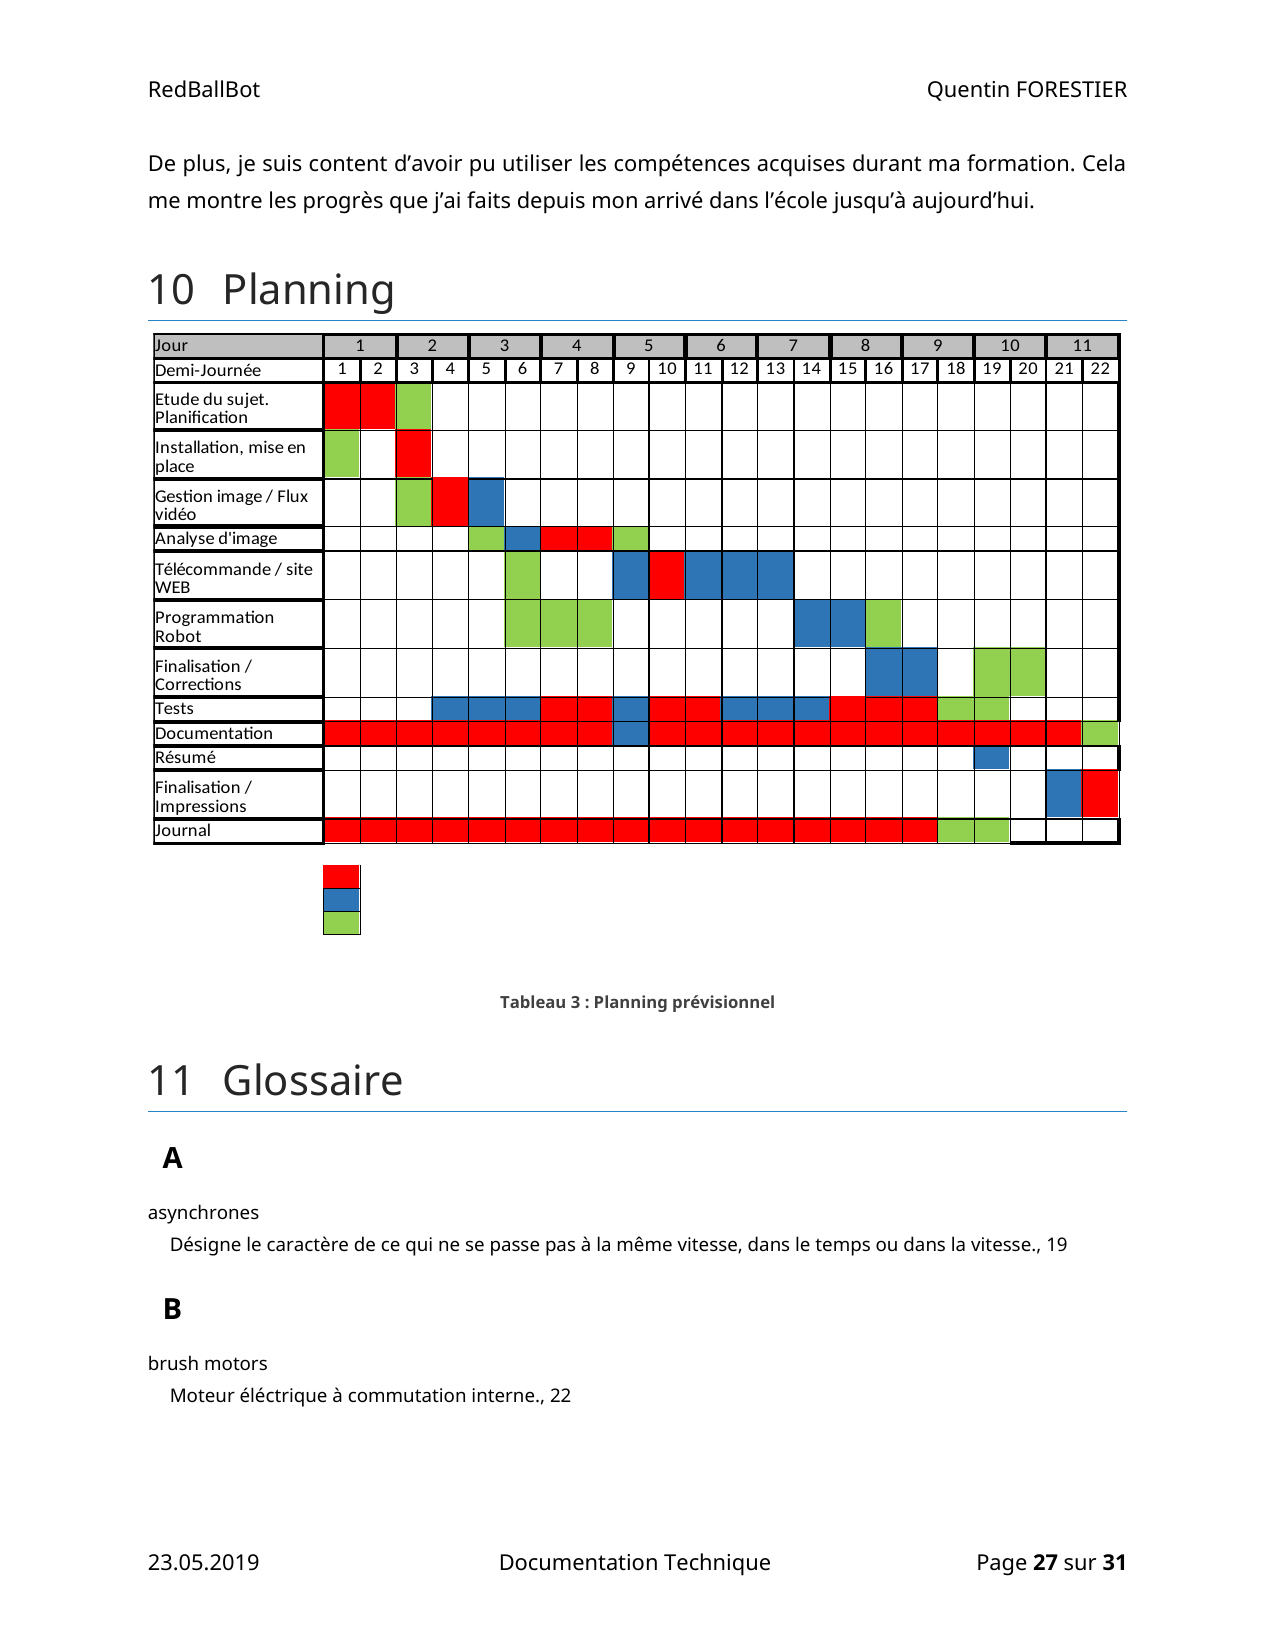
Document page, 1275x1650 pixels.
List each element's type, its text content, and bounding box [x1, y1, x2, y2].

text Moteur éléctrique à commutation interne., 22 [169, 1382, 1127, 1408]
subtitle A [162, 1137, 1127, 1177]
subtitle B [162, 1288, 1127, 1328]
text Tableau 3 : Planning prévisionnel [148, 990, 1127, 1013]
subtitle Glossaire [148, 1051, 1127, 1111]
text asynchrones [148, 1199, 1127, 1225]
text De plus, je suis content d’avoir pu utiliser les compétences acquises durant ma formation. Cela me montre les progrès que j’ai faits depuis mon arrivé dans l’école jusqu’à aujourd’hui. [148, 148, 1127, 214]
subtitle Planning [148, 259, 1127, 320]
text Désigne le caractère de ce qui ne se passe pas à la même vitesse, dans le temps ou dans la vitesse., 19 [169, 1231, 1127, 1257]
text brush motors [148, 1350, 1127, 1376]
